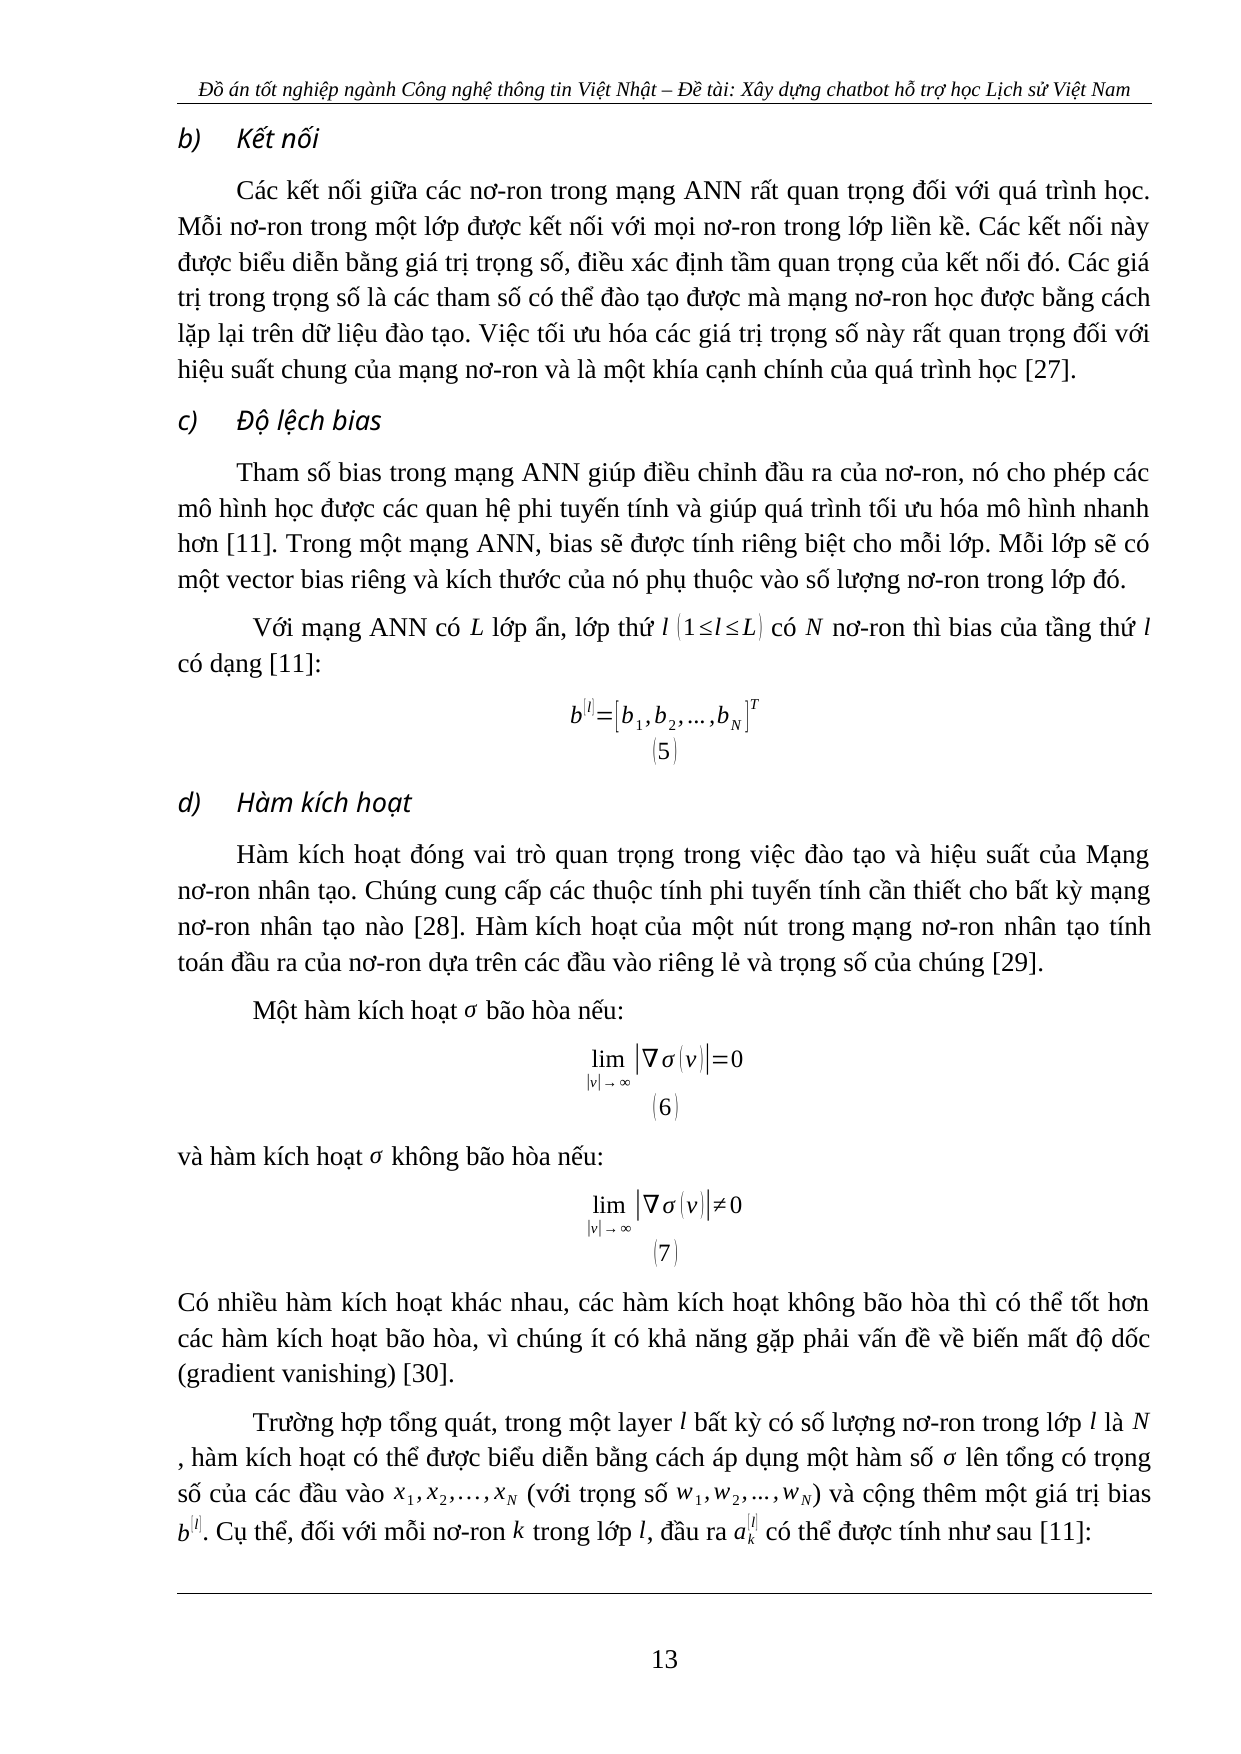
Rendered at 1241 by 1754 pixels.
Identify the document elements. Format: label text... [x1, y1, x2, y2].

subtitle Kết nối [177, 119, 1152, 156]
text và hàm kích hoạt không bão hòa nếu: [177, 1140, 1152, 1171]
text Với mạng ANN có lớp ẩn, lớp thứ có nơ-ron thì bias của tầng thứ có dạng : [177, 612, 1152, 678]
text Tham số bias trong mạng ANN giúp điều chỉnh đầu ra của nơ-ron, nó cho phép các mô hình học được các quan hệ phi tuyến tính và giúp quá trình tối ưu hóa mô hình nhanh hơn . Trong một mạng ANN, bias sẽ được tính riêng biệt cho mỗi lớp. Mỗi lớp sẽ có một vector bias riêng và kích thước của nó phụ thuộc vào số lượng nơ-ron trong lớp đó. [177, 456, 1152, 594]
subtitle Hàm kích hoạt [177, 783, 1152, 820]
text Các kết nối giữa các nơ-ron trong mạng ANN rất quan trọng đối với quá trình học. Mỗi nơ-ron trong một lớp được kết nối với mọi nơ-ron trong lớp liền kề. Các kết nối này được biểu diễn bằng giá trị trọng số, điều xác định tầm quan trọng của kết nối đó. Các giá trị trong trọng số là các tham số có thể đào tạo được mà mạng nơ-ron học được bằng cách lặp lại trên dữ liệu đào tạo. Việc tối ưu hóa các giá trị trọng số này rất quan trọng đối với hiệu suất chung của mạng nơ-ron và là một khía cạnh chính của quá trình học . [177, 174, 1152, 384]
text Một hàm kích hoạt bão hòa nếu: [177, 994, 1152, 1025]
subtitle Độ lệch bias [177, 401, 1152, 438]
text Có nhiều hàm kích hoạt khác nhau, các hàm kích hoạt không bão hòa thì có thể tốt hơn các hàm kích hoạt bão hòa, vì chúng ít có khả năng gặp phải vấn đề về biến mất độ dốc (gradient vanishing) . [177, 1286, 1152, 1389]
text Trường hợp tổng quát, trong một layer bất kỳ có số lượng nơ-ron trong lớp là , hàm kích hoạt có thể được biểu diễn bằng cách áp dụng một hàm số lên tổng có trọng số của các đầu vào (với trọng số ​) và cộng thêm một giá trị bias ​. Cụ thể, đối với mỗi nơ-ron trong lớp , đầu ra có thể được tính như sau : [177, 1406, 1152, 1548]
text Hàm kích hoạt đóng vai trò quan trọng trong việc đào tạo và hiệu suất của Mạng nơ-ron nhân tạo. Chúng cung cấp các thuộc tính phi tuyến tính cần thiết cho bất kỳ mạng nơ-ron nhân tạo nào . Hàm kích hoạt của một nút trong mạng nơ-ron nhân tạo tính toán đầu ra của nơ-ron dựa trên các đầu vào riêng lẻ và trọng số của chúng . [177, 838, 1152, 977]
